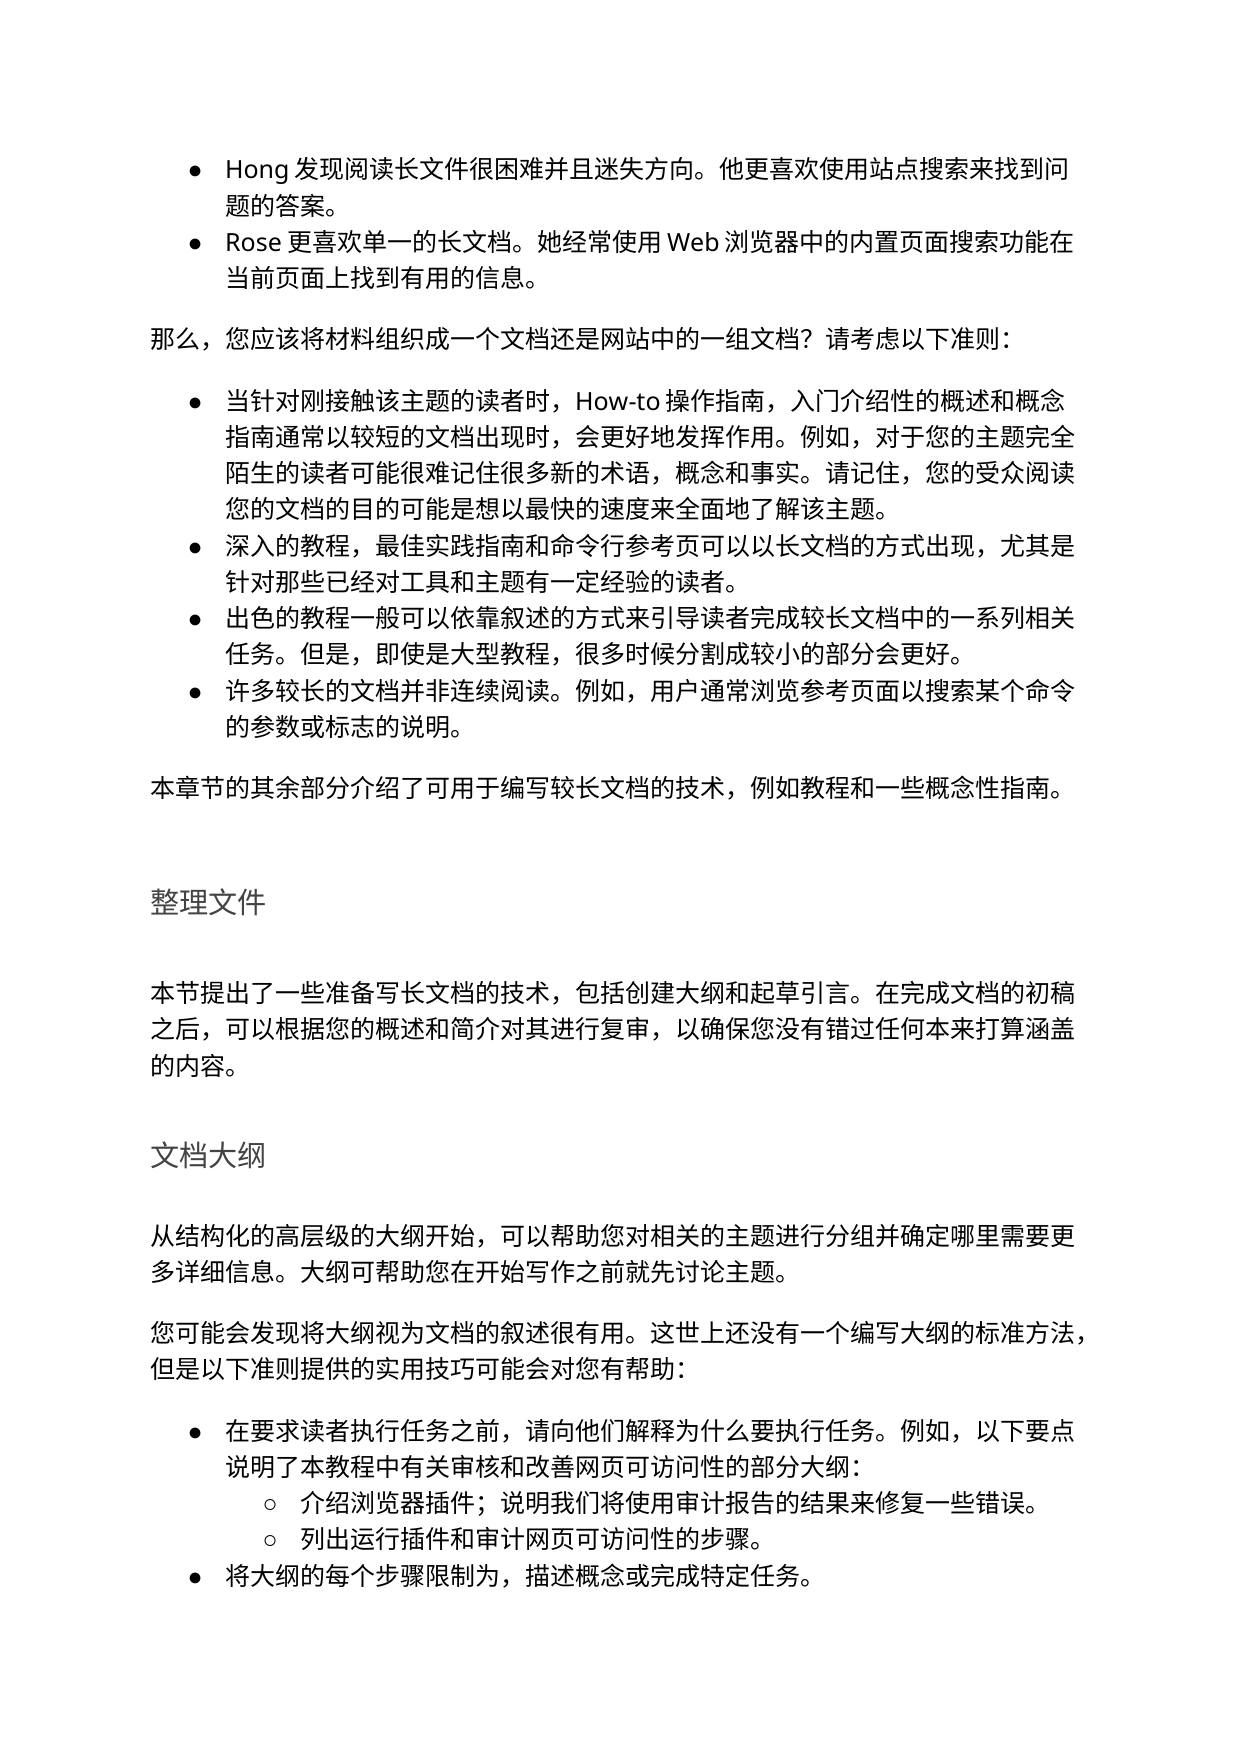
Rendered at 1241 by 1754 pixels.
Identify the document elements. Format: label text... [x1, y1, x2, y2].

text 从结构化的高层级的大纲开始，可以帮助您对相关的主题进行分组并确定哪里需要更多详细信息。大纲可帮助您在开始写作之前就先讨论主题。 [150, 1216, 1090, 1289]
subtitle 文档大纲 [150, 1132, 1153, 1175]
text 那么，您应该将材料组织成一个文档还是网站中的一组文档？请考虑以下准则： [150, 320, 1090, 356]
list 介绍浏览器插件；说明我们将使用审计报告的结果来修复一些错误。 [262, 1484, 1090, 1520]
list 深入的教程，最佳实践指南和命令行参考页可以以长文档的方式出现，尤其是针对那些已经对工具和主题有一定经验的读者。 [187, 526, 1090, 599]
text 本章节的其余部分介绍了可用于编写较长文档的技术，例如教程和一些概念性指南。 [150, 769, 1090, 805]
list 当针对刚接触该主题的读者时，How-to操作指南，入门介绍性的概述和概念指南通常以较短的文档出现时，会更好地发挥作用。例如，对于您的主题完全陌生的读者可能很难记住很多新的术语，概念和事实。请记住，您的受众阅读您的文档的目的可能是想以最快的速度来全面地了解该主题。 [187, 381, 1090, 526]
list 在要求读者执行任务之前，请向他们解释为什么要执行任务。例如，以下要点说明了本教程中有关审核和改善网页可访问性的部分大纲： [187, 1411, 1090, 1484]
subtitle 整理文件 [150, 880, 1153, 922]
list 列出运行插件和审计网页可访问性的步骤。 [262, 1520, 1090, 1556]
list Hong发现阅读长文件很困难并且迷失方向。他更喜欢使用站点搜索来找到问题的答案。 [187, 150, 1090, 222]
list 将大纲的每个步骤限制为，描述概念或完成特定任务。 [187, 1556, 1090, 1592]
list 许多较长的文档并非连续阅读。例如，用户通常浏览参考页面以搜索某个命令的参数或标志的说明。 [187, 671, 1090, 744]
list Rose更喜欢单一的长文档。她经常使用Web浏览器中的内置页面搜索功能在当前页面上找到有用的信息。 [187, 222, 1090, 295]
list 出色的教程一般可以依靠叙述的方式来引导读者完成较长文档中的一系列相关任务。但是，即使是大型教程，很多时候分割成较小的部分会更好。 [187, 599, 1090, 671]
text 您可能会发现将大纲视为文档的叙述很有用。这世上还没有一个编写大纲的标准方法，但是以下准则提供的实用技巧可能会对您有帮助： [150, 1314, 1090, 1386]
text 本节提出了一些准备写长文档的技术，包括创建大纲和起草引言。在完成文档的初稿之后，可以根据您的概述和简介对其进行复审，以确保您没有错过任何本来打算涵盖的内容。 [150, 974, 1090, 1082]
